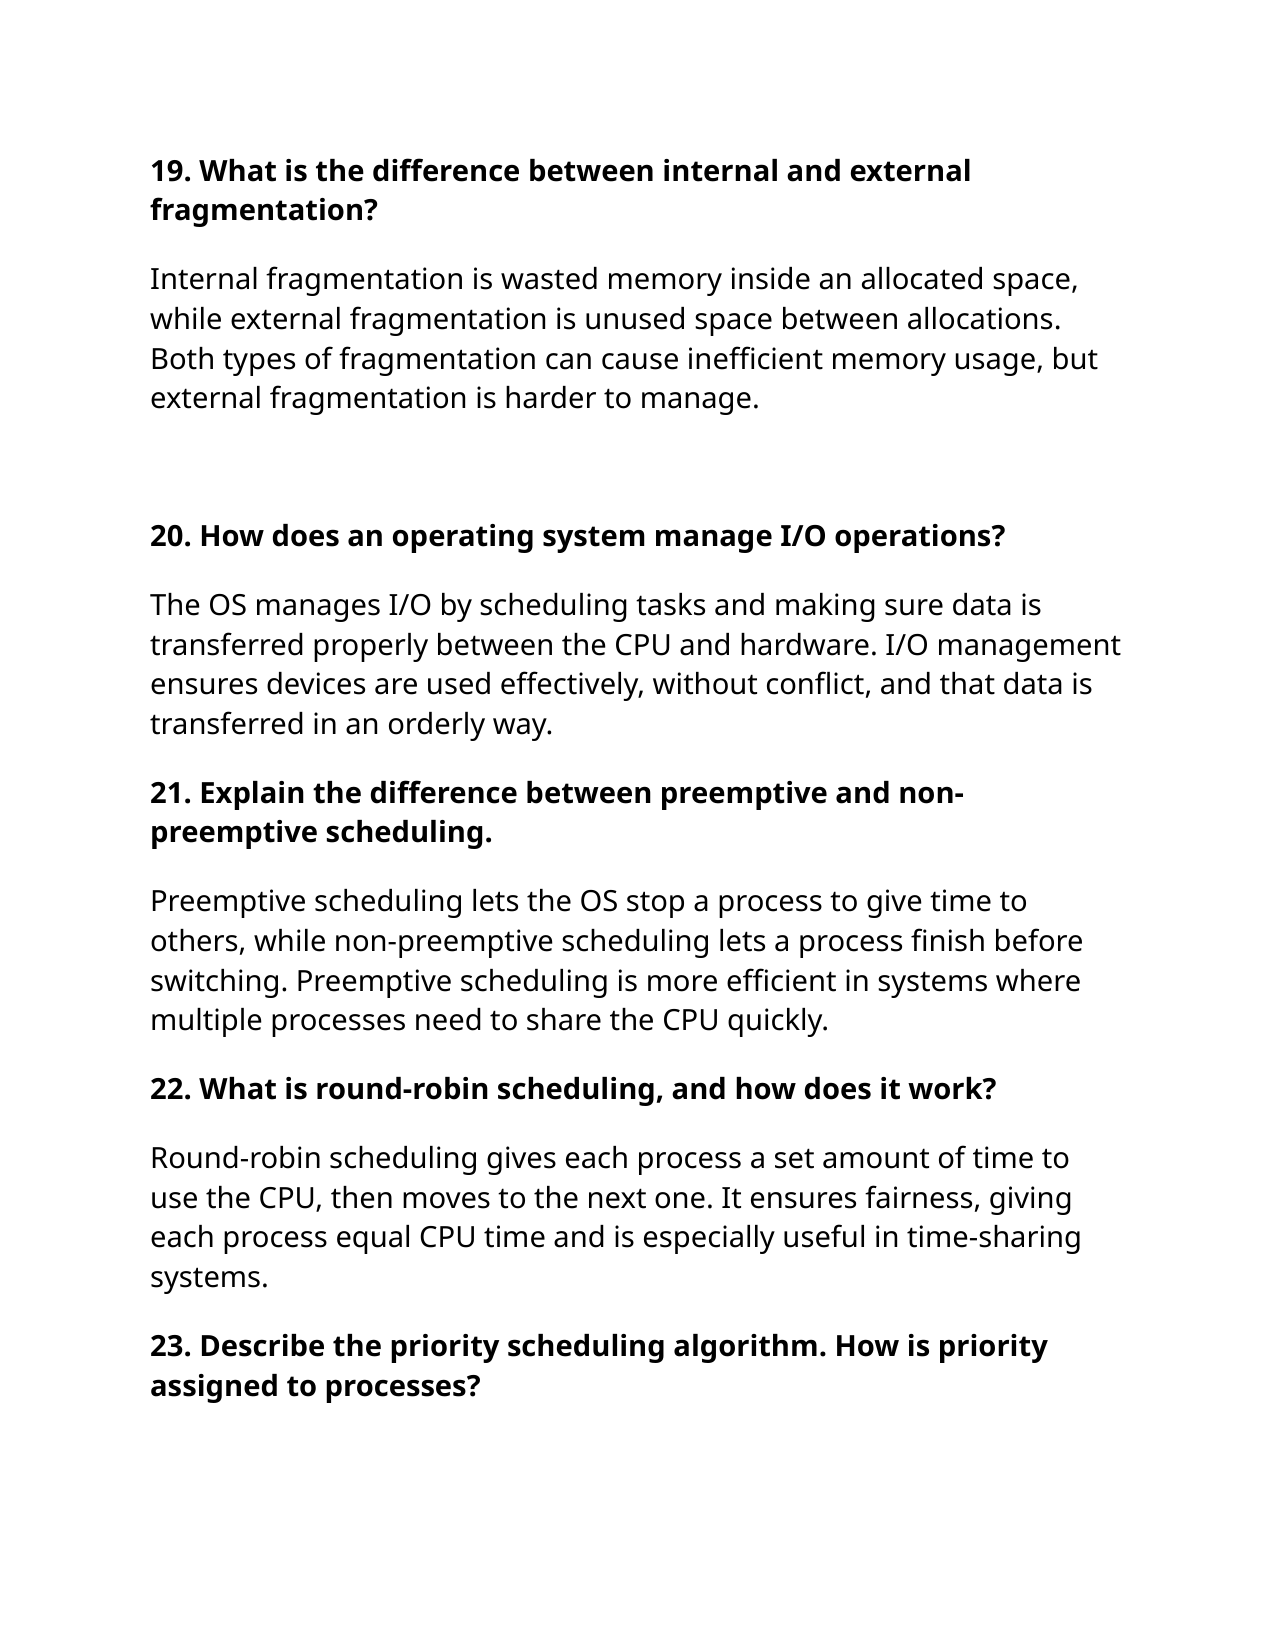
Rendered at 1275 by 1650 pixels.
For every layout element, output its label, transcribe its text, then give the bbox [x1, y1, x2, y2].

text Preemptive scheduling lets the OS stop a process to give time to others, while non-preemptive scheduling lets a process finish before switching. Preemptive scheduling is more efficient in systems where multiple processes need to share the CPU quickly. [150, 881, 1125, 1039]
text Round-robin scheduling gives each process a set amount of time to use the CPU, then moves to the next one. It ensures fairness, giving each process equal CPU time and is especially useful in time-sharing systems. [150, 1137, 1125, 1296]
text Internal fragmentation is wasted memory inside an allocated space, while external fragmentation is unused space between allocations. Both types of fragmentation can cause inefficient memory usage, but external fragmentation is harder to manage. [150, 258, 1125, 417]
text 23. Describe the priority scheduling algorithm. How is priority assigned to processes? [150, 1325, 1125, 1405]
text 22. What is round-robin scheduling, and how does it work? [150, 1068, 1125, 1108]
text 21. Explain the difference between preemptive and non-preemptive scheduling. [150, 772, 1125, 851]
text 20. How does an operating system manage I/O operations? [150, 515, 1125, 555]
text The OS manages I/O by scheduling tasks and making sure data is transferred properly between the CPU and hardware. I/O management ensures devices are used effectively, without conflict, and that data is transferred in an orderly way. [150, 584, 1125, 743]
text 19. What is the difference between internal and external fragmentation? [150, 150, 1125, 229]
